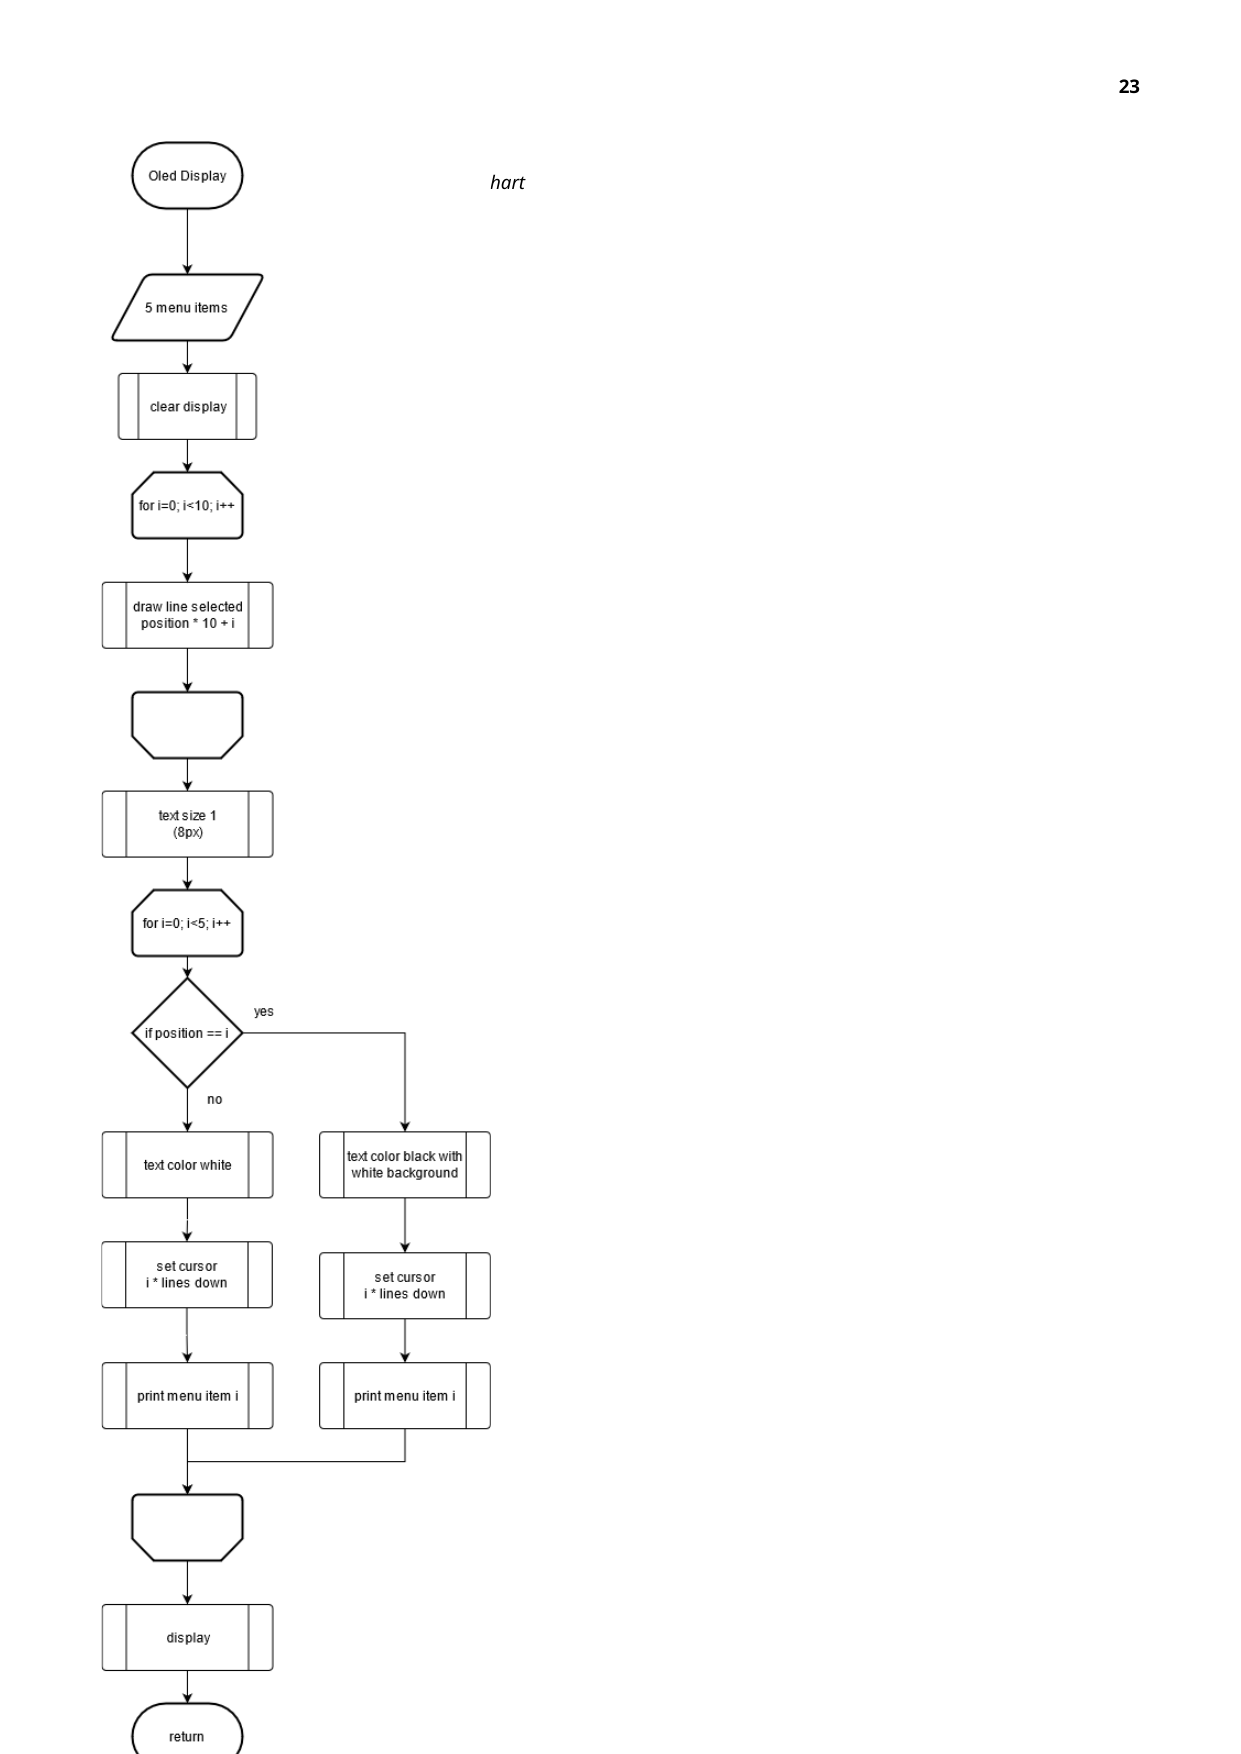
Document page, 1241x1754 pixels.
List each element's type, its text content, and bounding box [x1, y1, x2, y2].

picture [101, 141, 491, 1754]
text Figuur - Local user interface flowchart [491, 169, 1122, 195]
